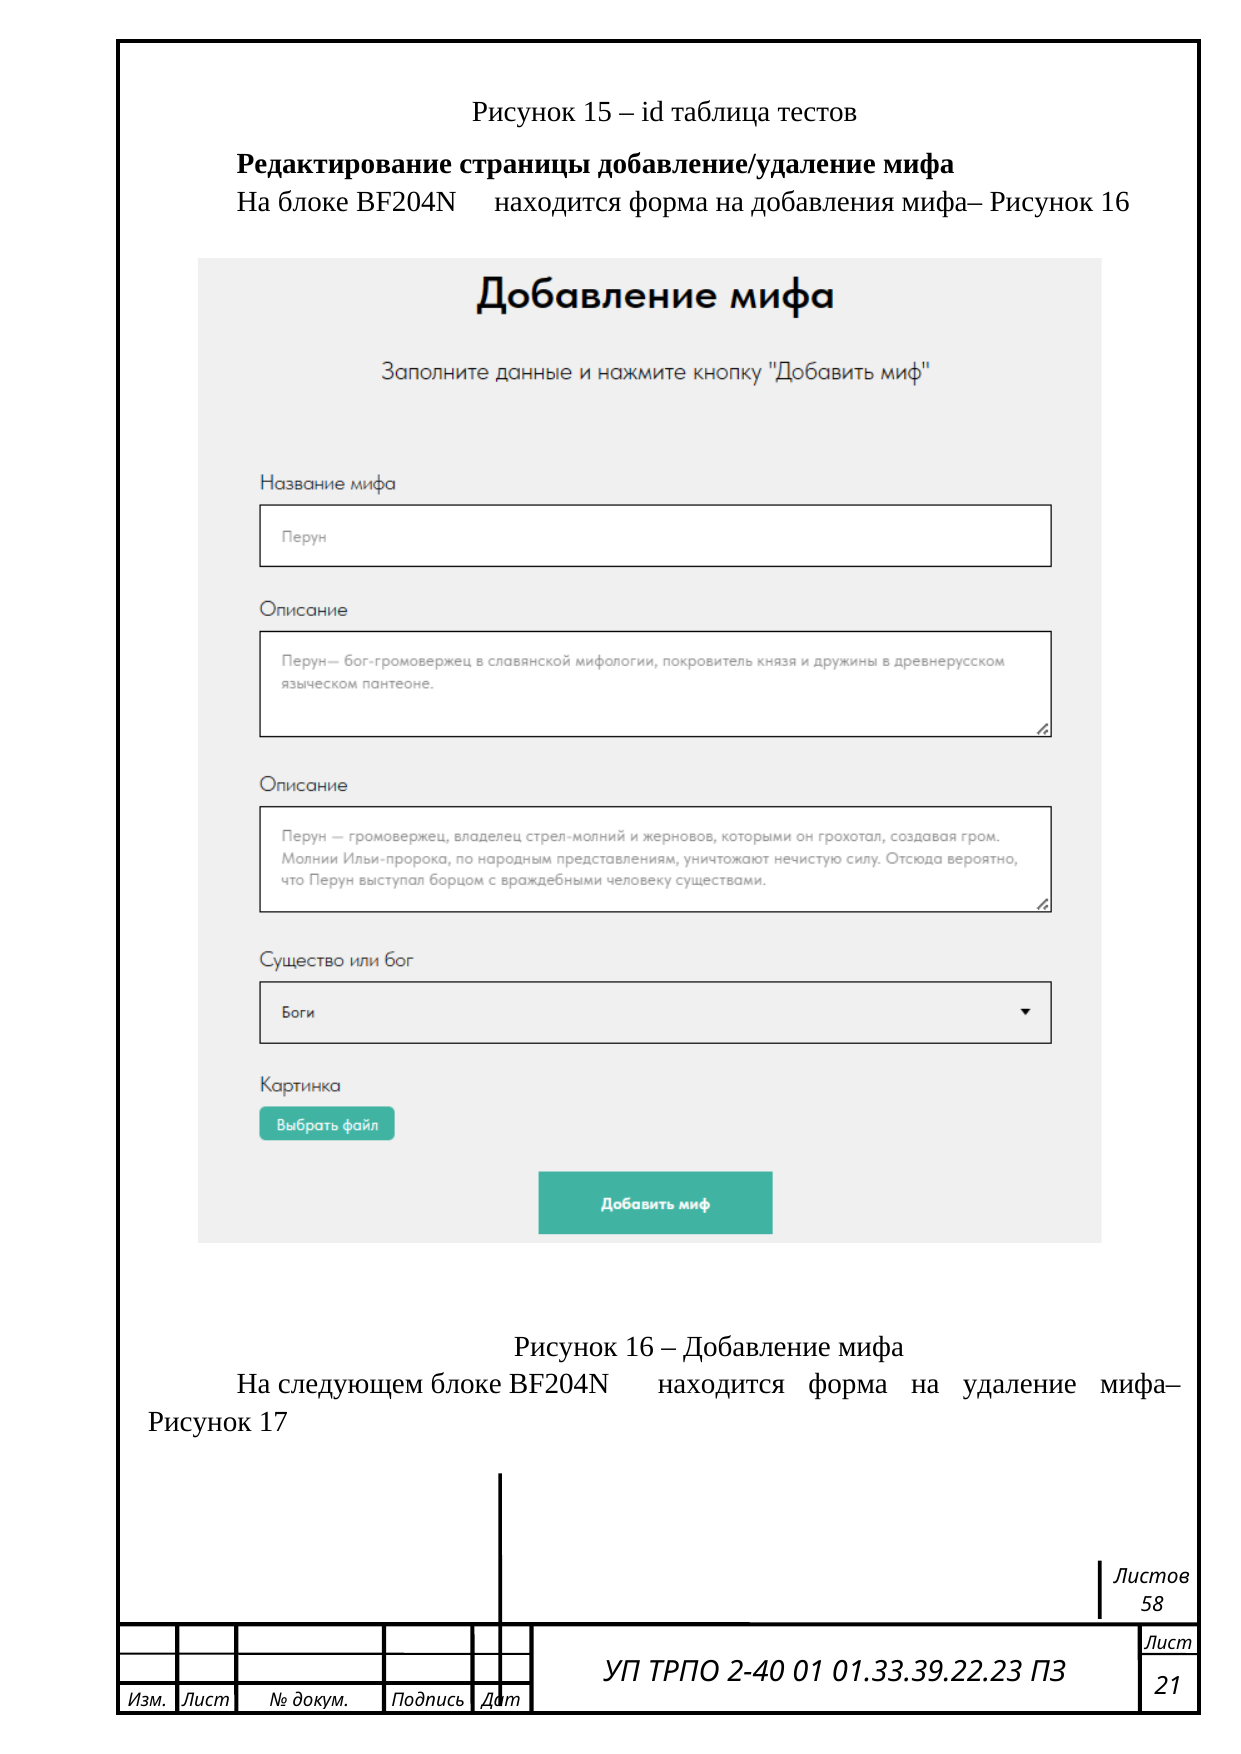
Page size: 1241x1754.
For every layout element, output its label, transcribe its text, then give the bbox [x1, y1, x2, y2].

text На блоке BF204N находится форма на добавления мифа– Рисунок 16 [148, 181, 1181, 219]
text Рисунок 16 – Добавление мифа [148, 1326, 1181, 1364]
text На следующем блоке BF204N находится форма на удаление мифа–Рисунок 17 [148, 1364, 1181, 1439]
picture [197, 258, 1102, 1243]
text Редактирование страницы добавление/удаление мифа [148, 144, 1181, 181]
text Рисунок 15 – id таблица тестов [148, 94, 1181, 127]
